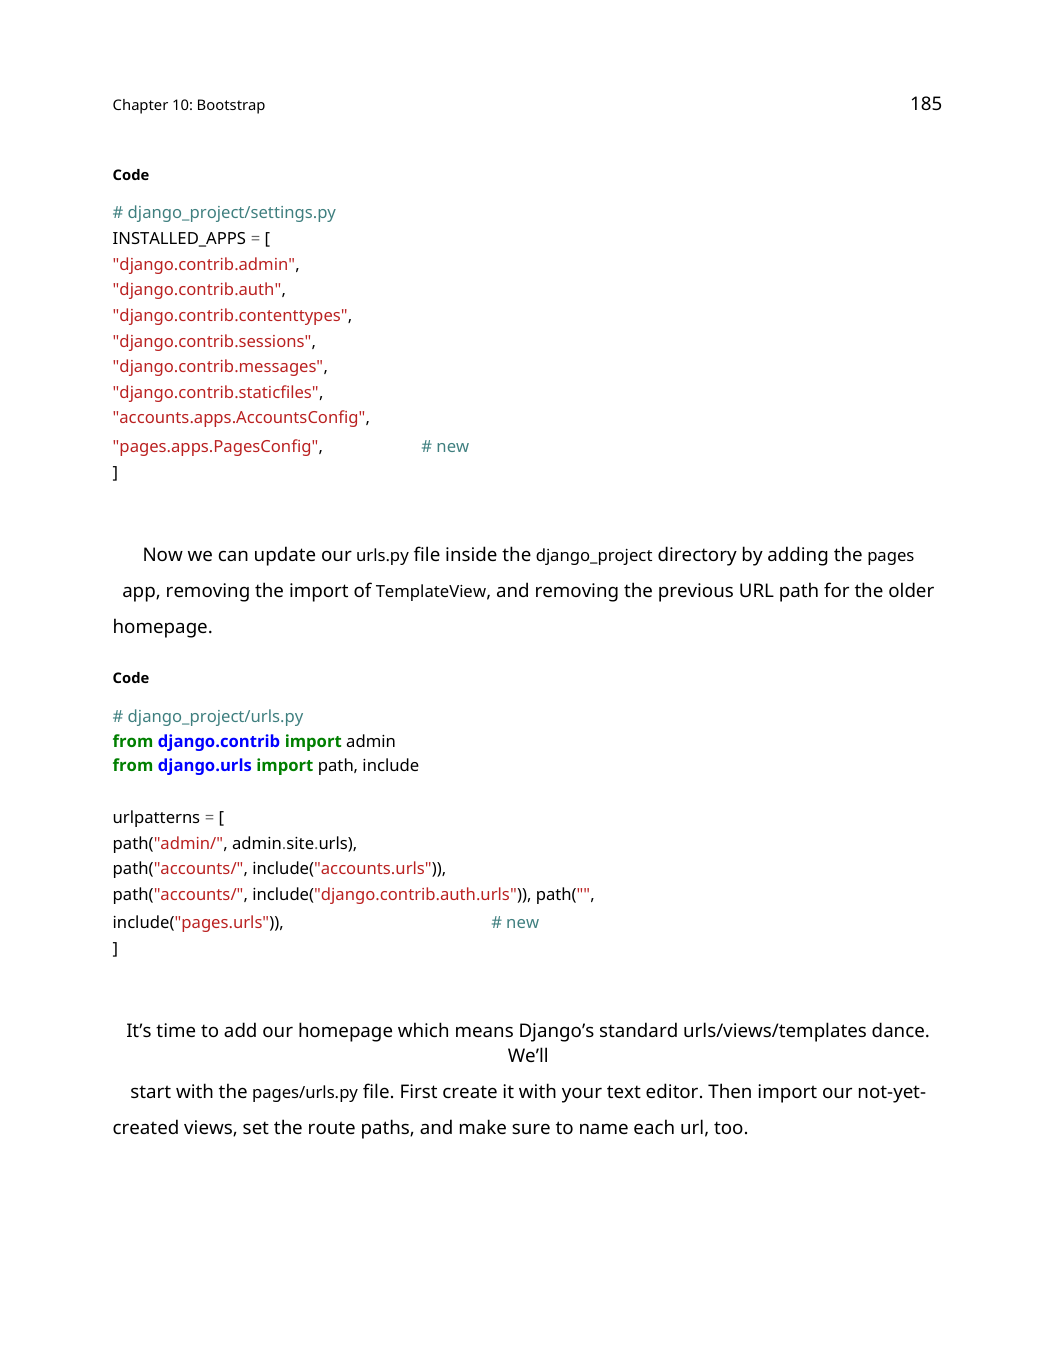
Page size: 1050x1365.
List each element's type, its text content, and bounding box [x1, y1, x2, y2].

text # django_project/settings.py INSTALLED_APPS = [ "django.contrib.admin", "django.contrib.auth", "django.contrib.contenttypes", "django.contrib.sessions", "django.contrib.messages", "django.contrib.staticfiles", "accounts.apps.AccountsConfig", "pages.apps.PagesConfig", # new ] [112, 201, 479, 484]
text Code [112, 165, 944, 185]
text Chapter 10: Bootstrap 185 [112, 90, 944, 115]
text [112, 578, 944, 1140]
text Now we can update our urls.py file inside the django_project directory by adding the pages [112, 542, 944, 567]
